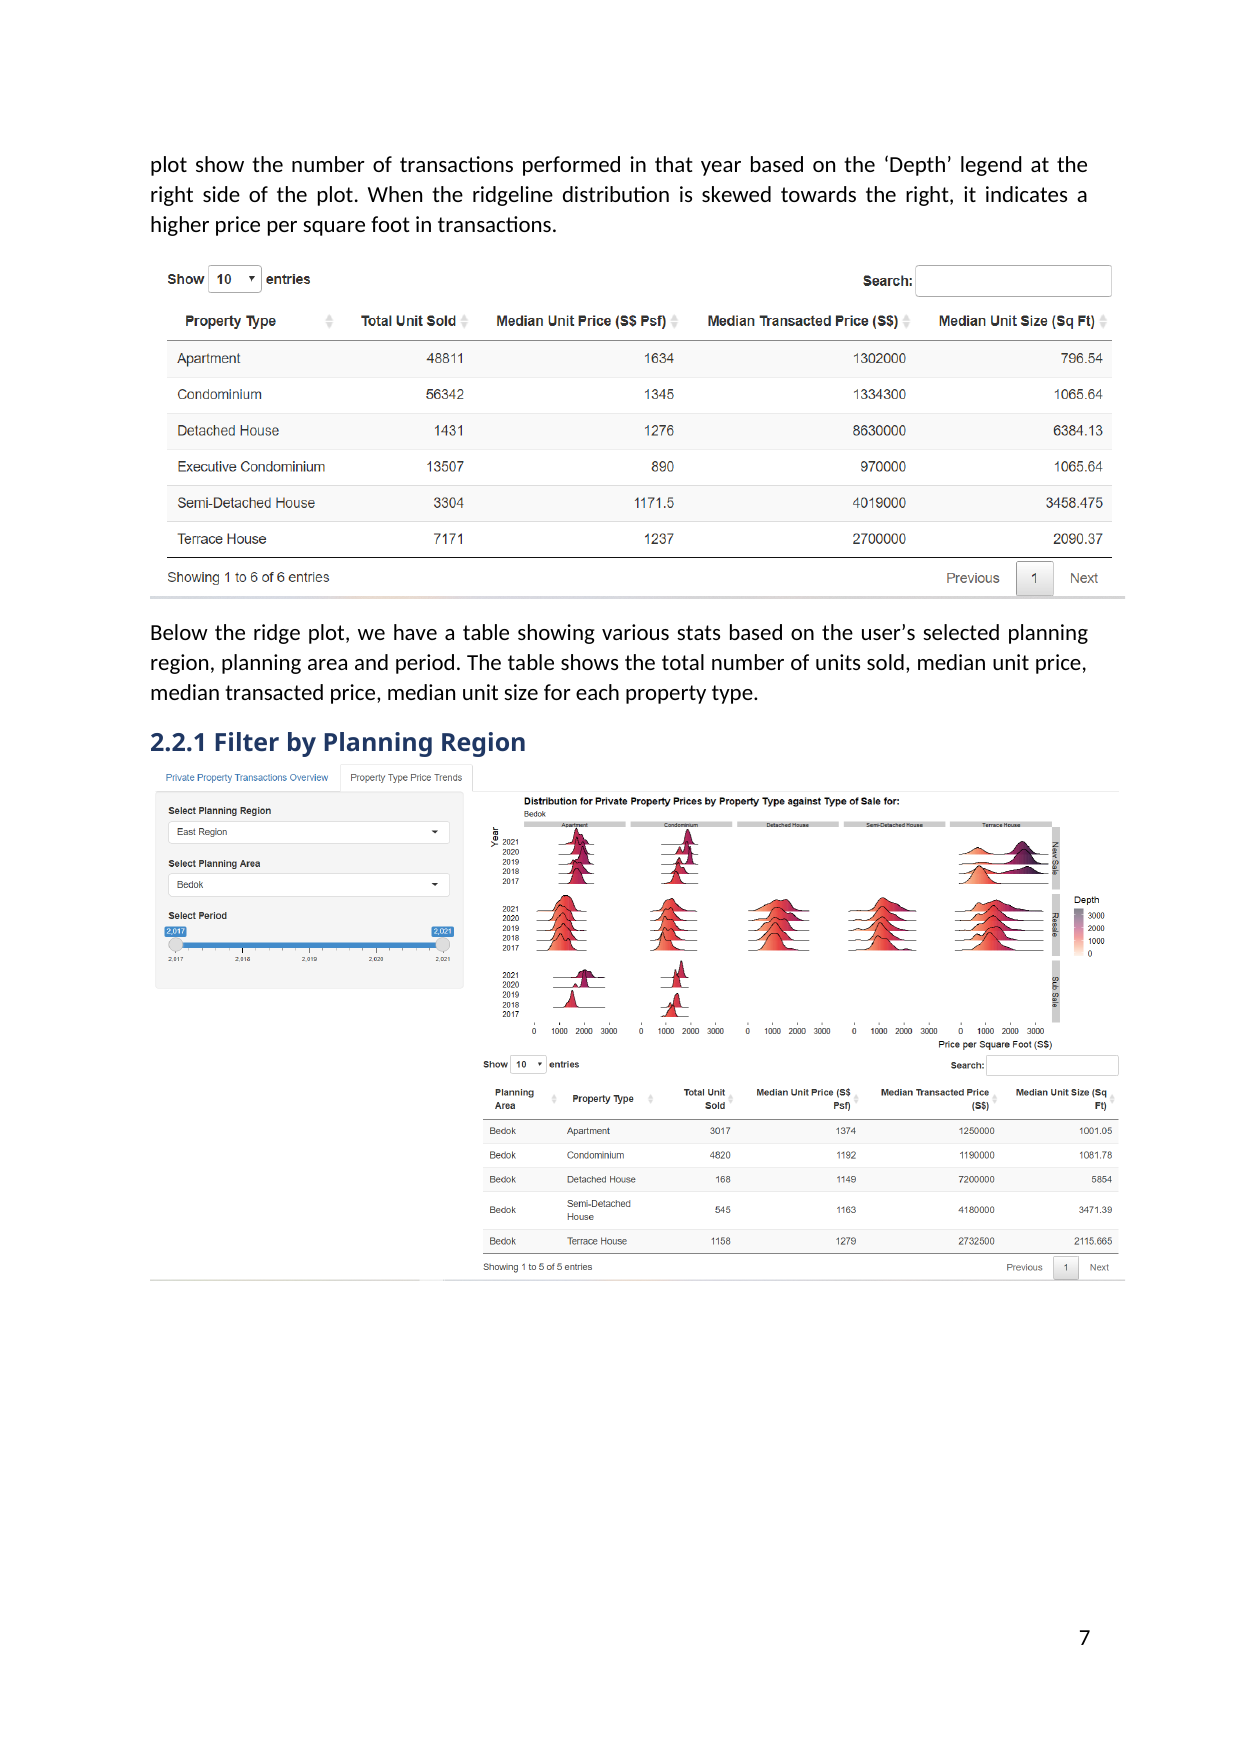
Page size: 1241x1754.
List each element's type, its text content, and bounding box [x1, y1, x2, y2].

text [150, 150, 1090, 238]
subtitle 2.2.1 Filter by Planning Region [150, 725, 1090, 759]
picture [150, 257, 1125, 599]
text Below the ridge plot, we have a table showing various stats based on the user’s selected planning region, planning area and period. The table shows the total number of units sold, median unit price, median transacted price, median unit size for each property type. [150, 618, 1090, 706]
picture [150, 761, 1125, 1281]
